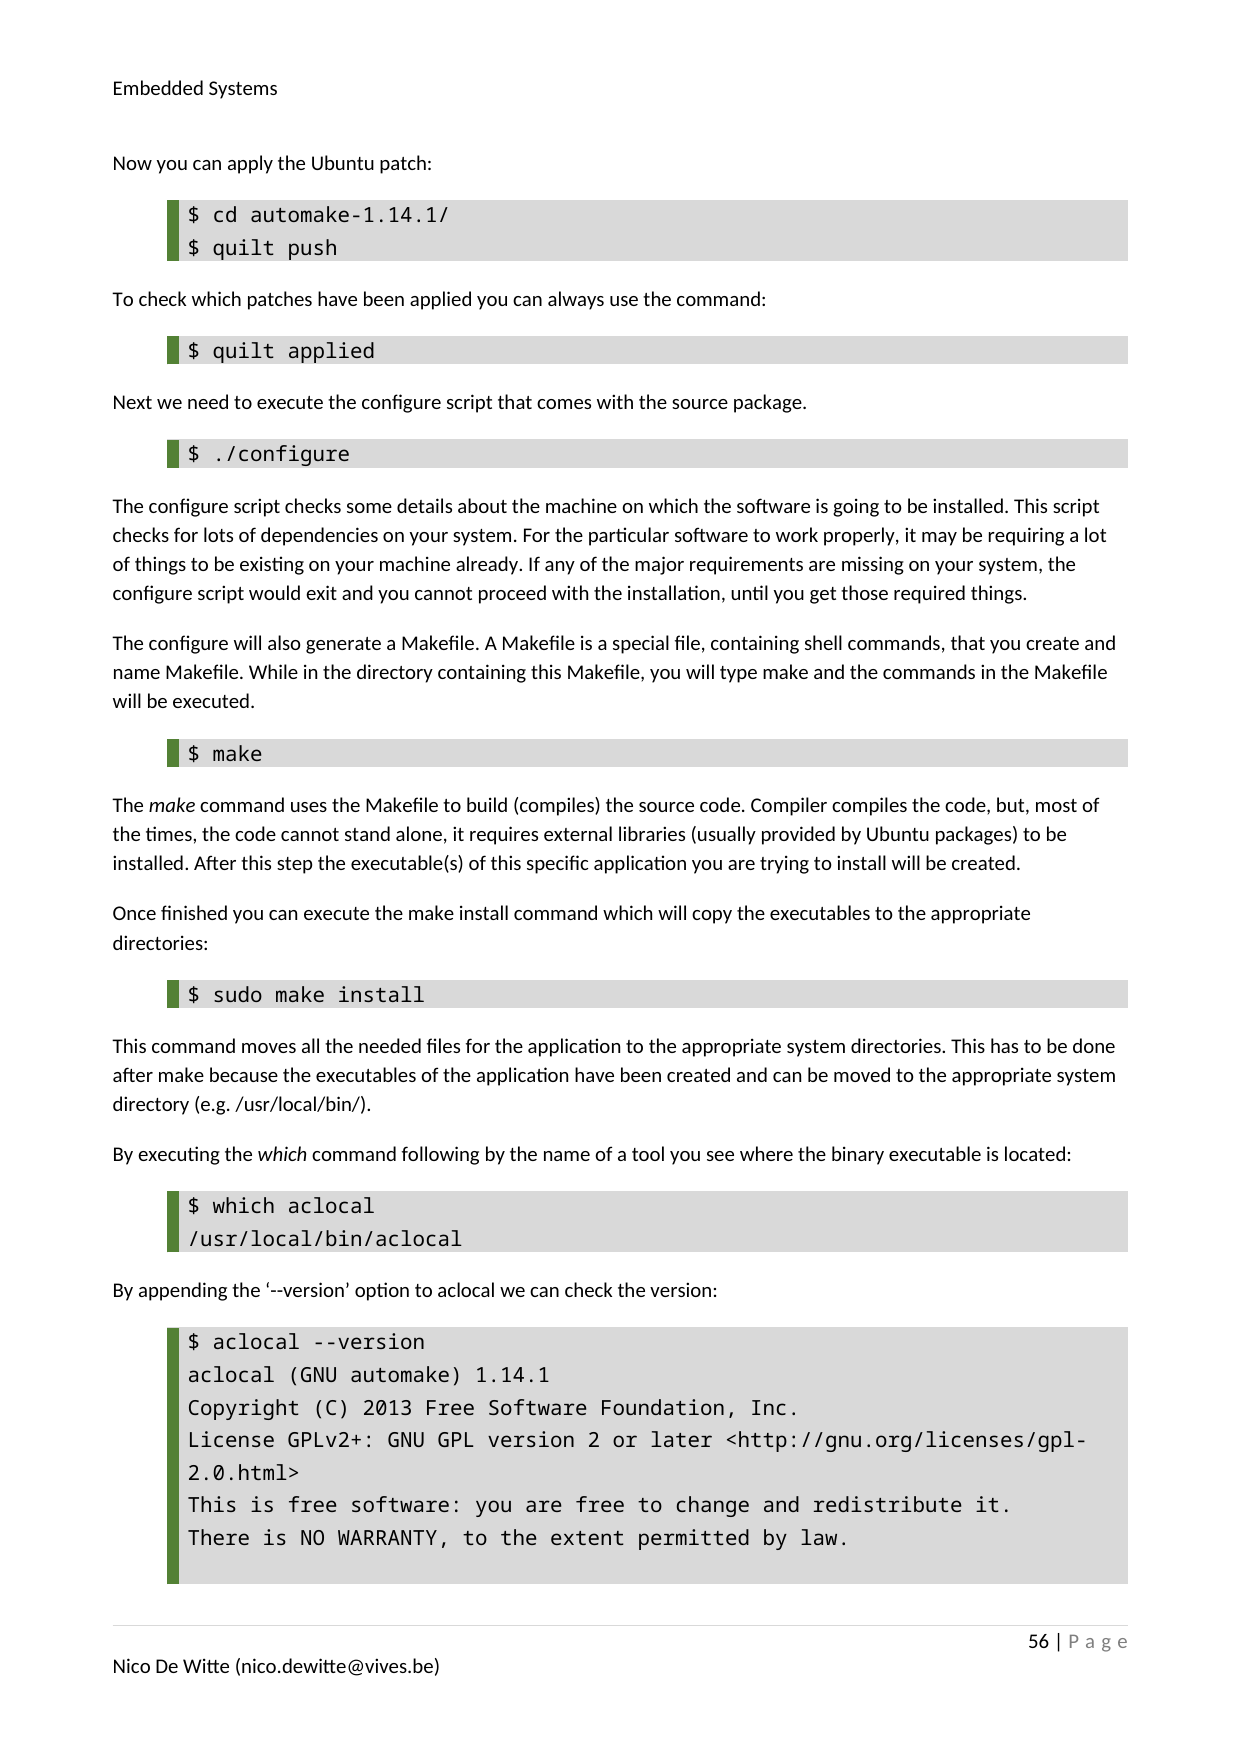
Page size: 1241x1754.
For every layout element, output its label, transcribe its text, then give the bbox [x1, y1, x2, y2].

text $ cd automake-1.14.1/ [179, 200, 1128, 228]
text Once finished you can execute the make install command which will copy the executables to the appropriate directories: [112, 901, 1128, 955]
text To check which patches have been applied you can always use the command: [112, 286, 1128, 311]
text There is NO WARRANTY, to the extent permitted by law. [179, 1523, 1128, 1552]
text Now you can apply the Ubuntu patch: [112, 150, 1128, 175]
text $ aclocal --version [167, 1327, 1128, 1356]
text /usr/local/bin/aclocal [179, 1224, 1128, 1252]
text This command moves all the needed files for the application to the appropriate system directories. This has to be done after make because the executables of the application have been created and can be moved to the appropriate system directory (e.g. /usr/local/bin/). [112, 1033, 1128, 1117]
text By executing the which command following by the name of a tool you see where the binary executable is located: [112, 1141, 1128, 1167]
text License GPLv2+: GNU GPL version 2 or later <http://gnu.org/licenses/gpl-2.0.html> [179, 1425, 1128, 1486]
text The make command uses the Makefile to build (compiles) the source code. Compiler compiles the code, but, most of the times, the code cannot stand alone, it requires external libraries (usually provided by Ubuntu packages) to be installed. After this step the executable(s) of this specific application you are trying to install will be created. [112, 792, 1128, 876]
text Next we need to execute the configure script that comes with the source package. [112, 389, 1128, 415]
text By appending the ‘--version’ option to aclocal we can check the version: [112, 1277, 1128, 1303]
text Copyright (C) 2013 Free Software Foundation, Inc. [179, 1393, 1128, 1421]
text The configure will also generate a Makefile. A Makefile is a special file, containing shell commands, that you create and name Makefile. While in the directory containing this Makefile, you will type make and the commands in the Makefile will be executed. [112, 630, 1128, 714]
text $ ./configure [167, 439, 1128, 468]
text The configure script checks some details about the machine on which the software is going to be installed. This script checks for lots of dependencies on your system. For the particular software to work properly, it may be requiring a lot of things to be existing on your machine already. If any of the major requirements are missing on your system, the configure script would exit and you cannot proceed with the installation, until you get those required things. [112, 493, 1128, 606]
text $ make [179, 739, 1128, 767]
text $ quilt applied [179, 336, 1128, 364]
text $ quilt push [179, 233, 1128, 261]
text aclocal (GNU automake) 1.14.1 [179, 1360, 1128, 1388]
text This is free software: you are free to change and redistribute it. [179, 1491, 1128, 1519]
text $ which aclocal [179, 1191, 1128, 1220]
text $ sudo make install [179, 980, 1128, 1008]
